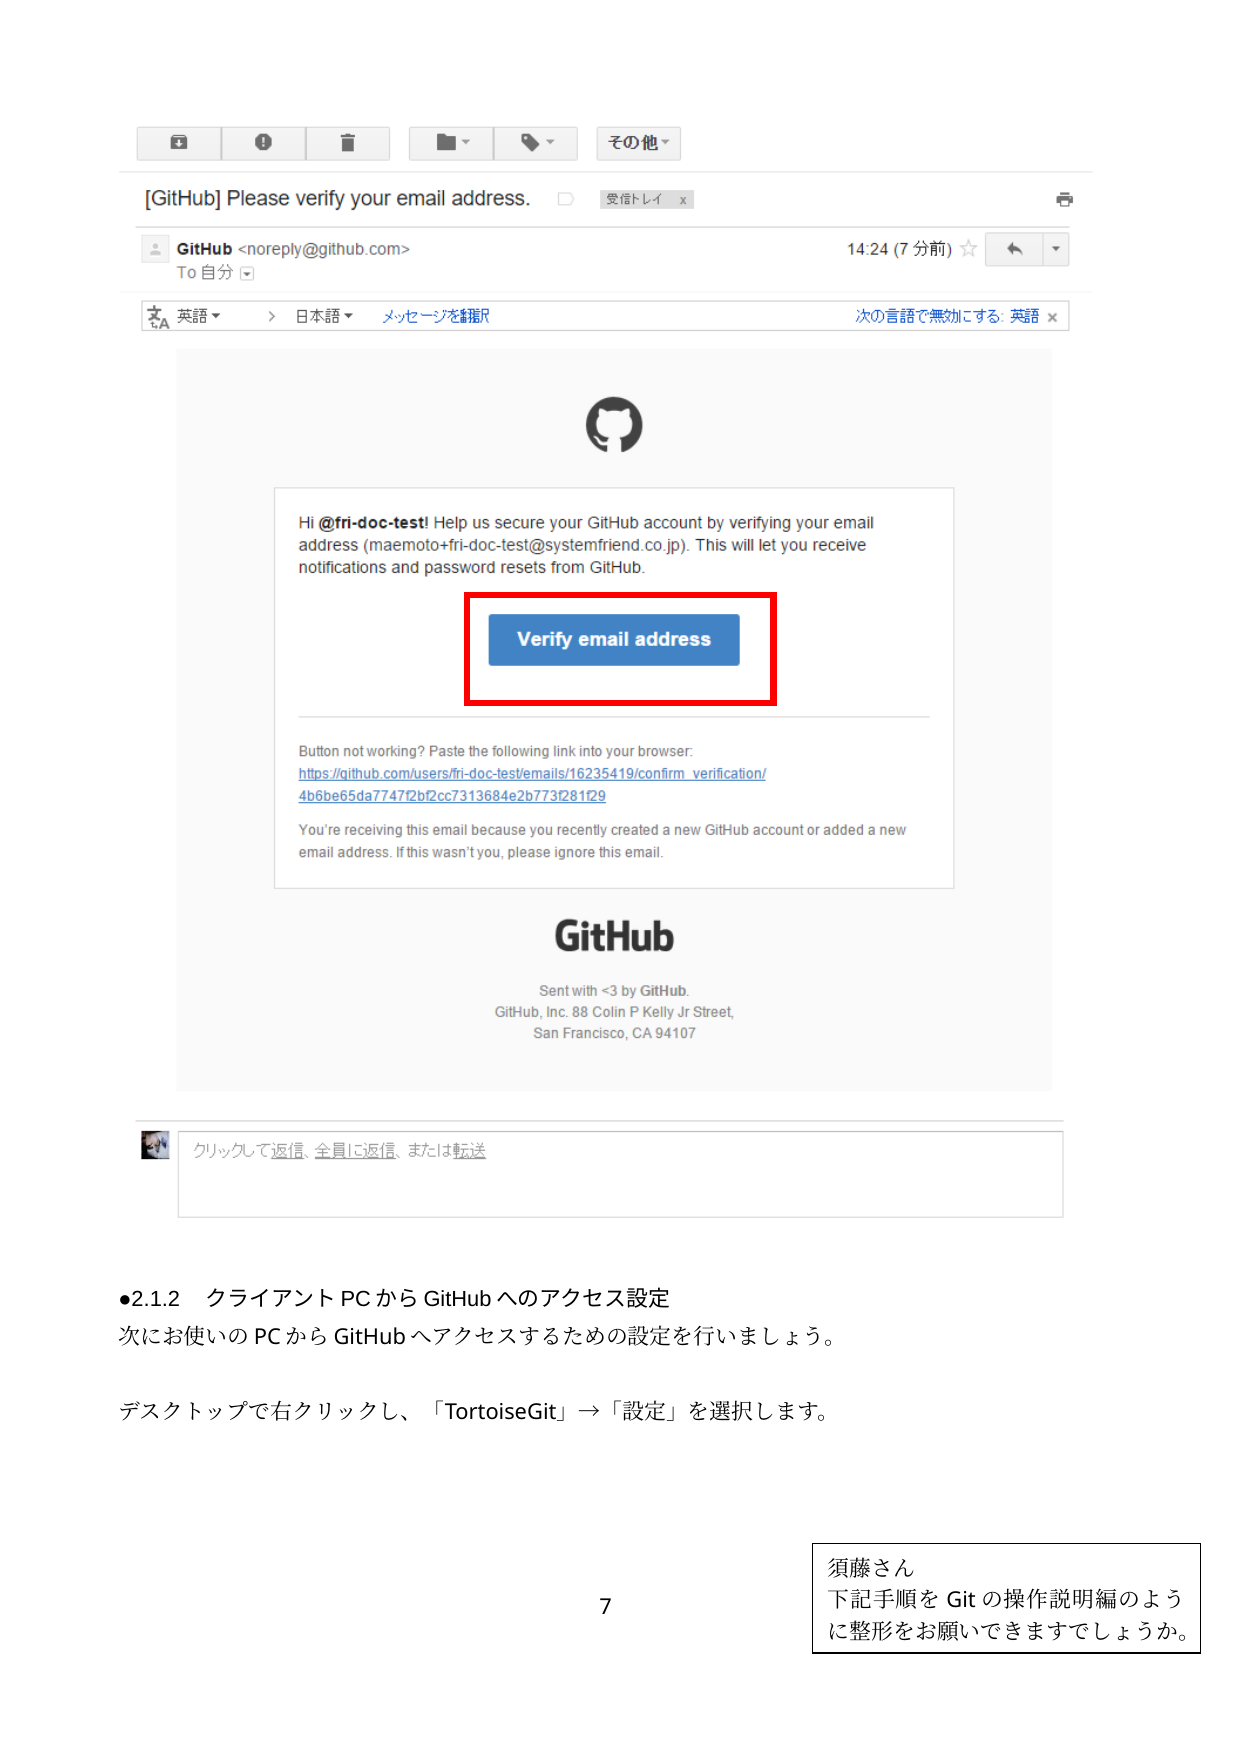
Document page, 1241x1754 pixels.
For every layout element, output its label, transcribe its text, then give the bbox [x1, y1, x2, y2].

text デスクトップで右クリックし、「TortoiseGit」→「設定」を選択します。 [118, 1391, 1093, 1428]
subtitle クライアントPCからGitHubへのアクセス設定 [118, 1278, 1093, 1316]
text 次にお使いのPCからGitHubへアクセスするための設定を行いましょう。 [118, 1316, 1093, 1353]
picture [118, 116, 1093, 1252]
